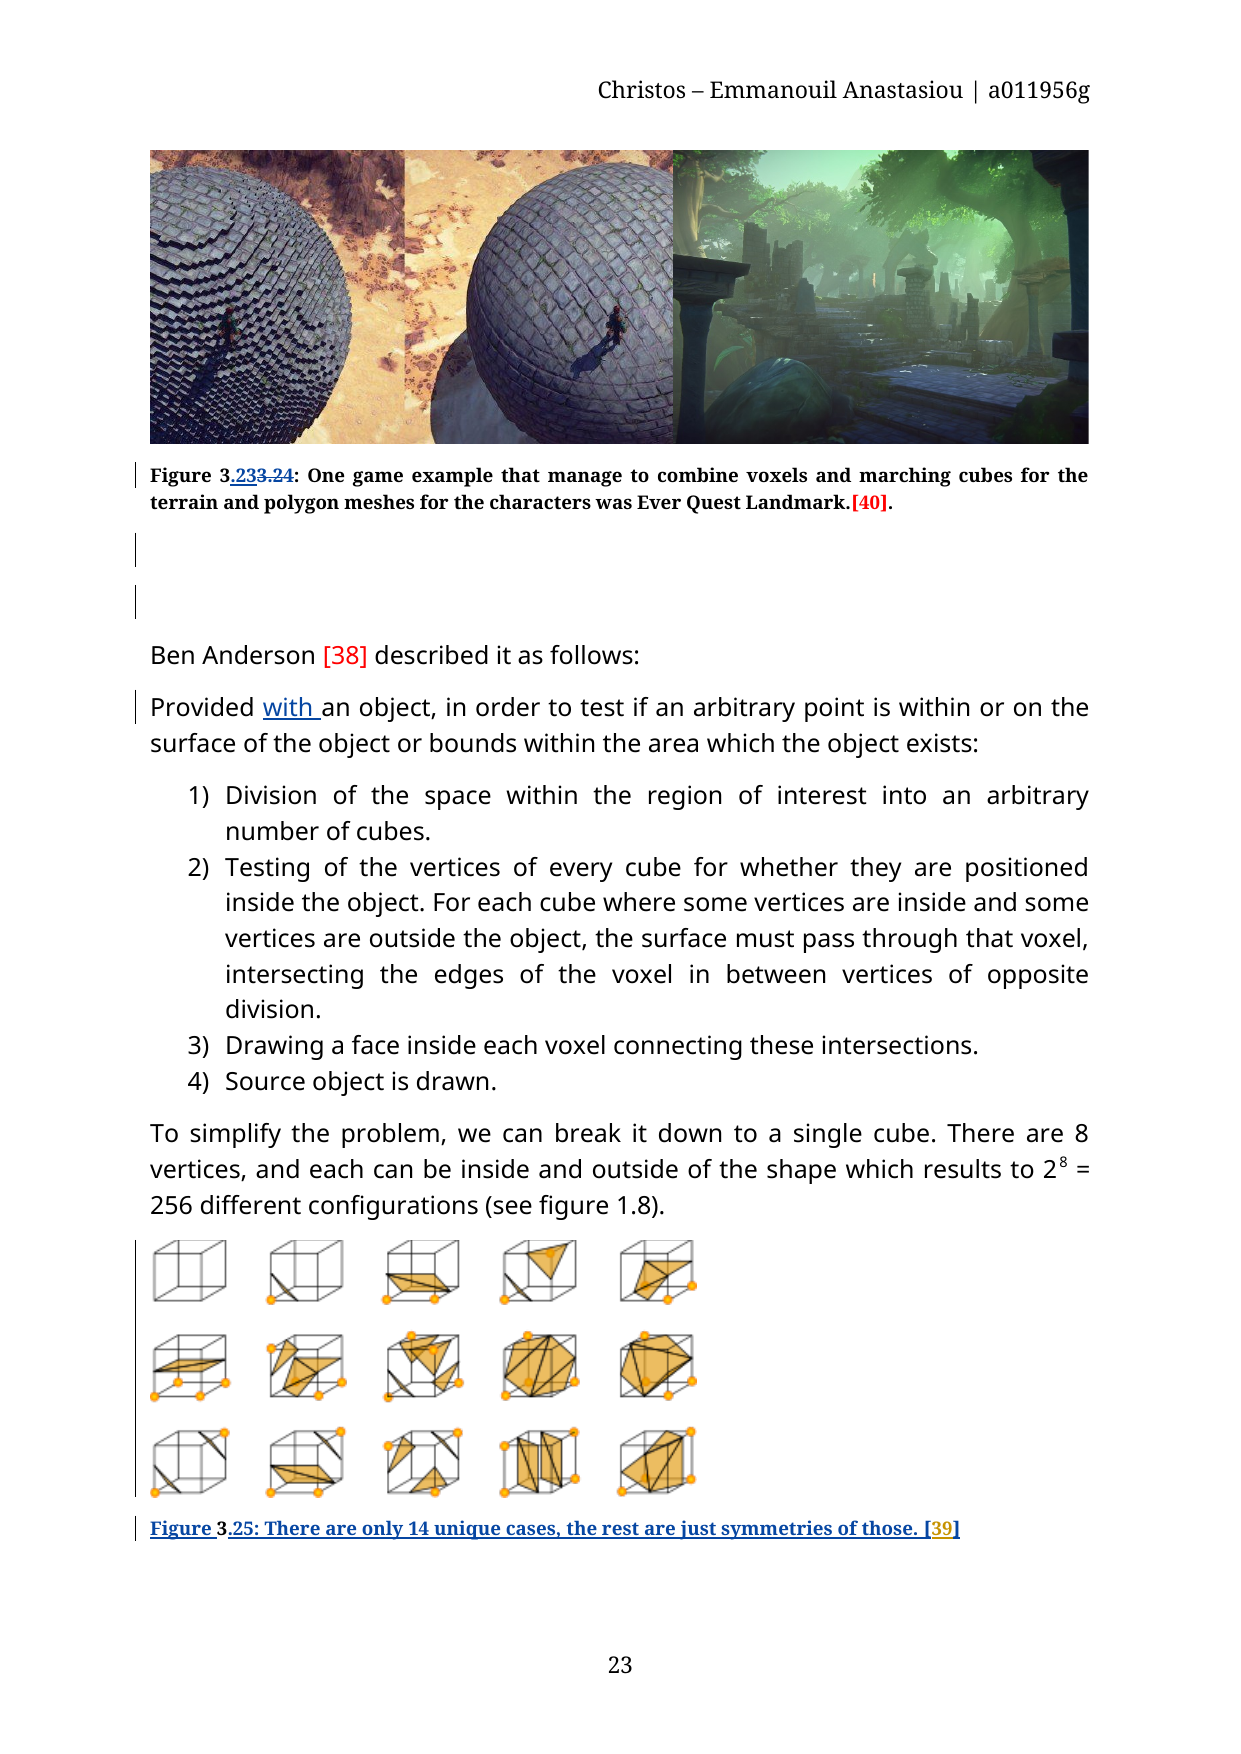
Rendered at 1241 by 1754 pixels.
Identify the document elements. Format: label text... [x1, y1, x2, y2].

text To simplify the problem, we can break it down to a single cube. There are 8 vertices, and each can be inside and outside of the shape which results to 28 = 256 different configurations (see figure 1.8). [150, 1116, 1090, 1222]
text Ben Anderson [38] described it as follows: [150, 637, 1090, 671]
text Figure 3: One game example that manage to combine voxels and marching cubes for the terrain and polygon meshes for the characters was Ever Quest Landmark.[40]. [150, 462, 1090, 514]
list Drawing a face inside each voxel connecting these intersections. [187, 1028, 1090, 1062]
list Division of the space within the region of interest into an arbitrary number of cubes. [187, 778, 1090, 848]
list Testing of the vertices of every cube for whether they are positioned inside the object. For each cube where some vertices are inside and some vertices are outside the object, the surface must pass through that voxel, intersecting the edges of the voxel in between vertices of opposite division. [187, 849, 1090, 1026]
text Provided an object, in order to test if an arbitrary point is within or on the surface of the object or bounds within the area which the object exists: [150, 690, 1090, 759]
picture [150, 150, 1089, 444]
text 3 [150, 1516, 1090, 1541]
list Source object is drawn. [187, 1064, 1090, 1098]
picture [150, 1240, 697, 1498]
